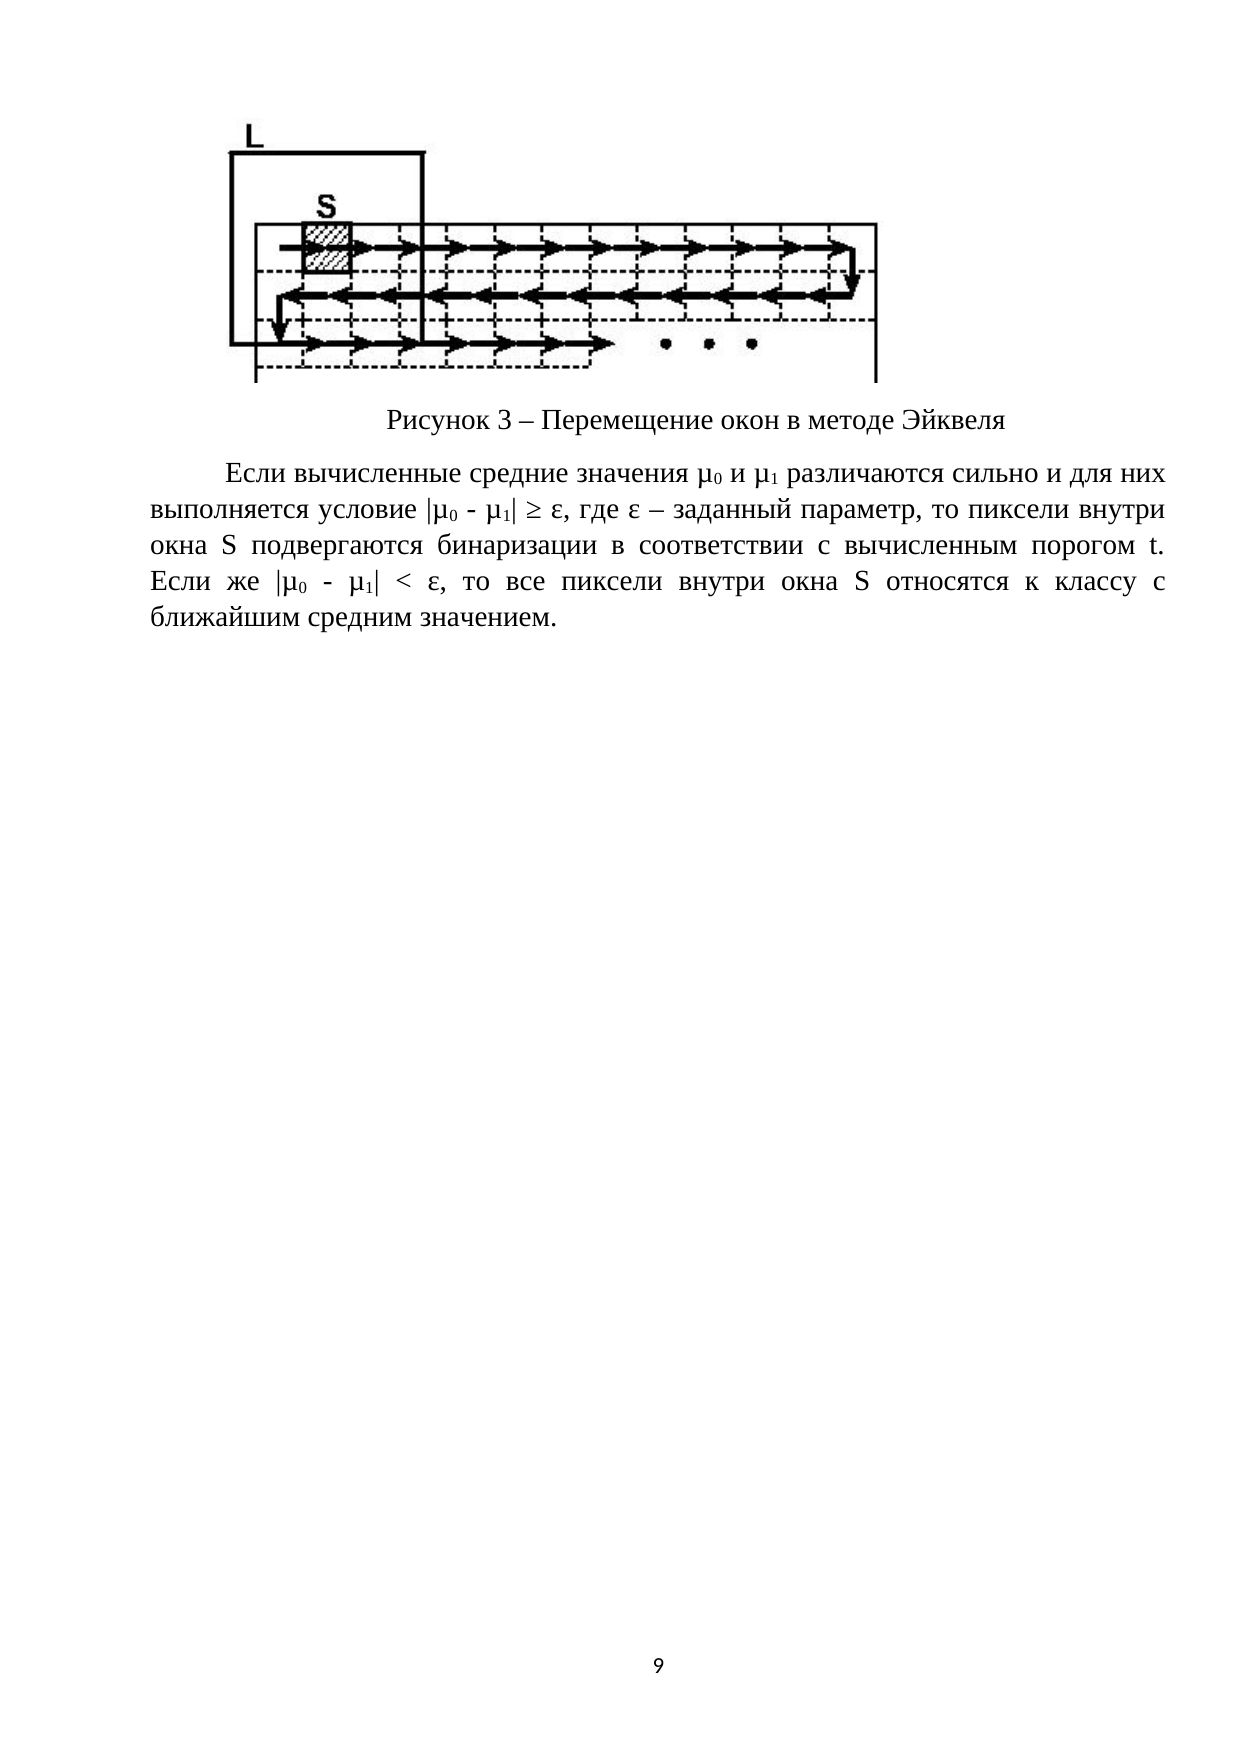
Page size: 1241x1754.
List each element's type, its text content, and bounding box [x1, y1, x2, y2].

text Если вычисленные средние значения µ0 и µ1 различаются сильно и для них выполняется условие |µ0 - µ1| ≥ ε, где ε – заданный параметр, то пиксели внутри окна S подвергаются бинаризации в соответствии с вычисленным порогом t. Если же |µ0 - µ1| < ε, то все пиксели внутри окна S относятся к классу с ближайшим средним значением. [150, 455, 1166, 633]
picture [225, 118, 884, 383]
